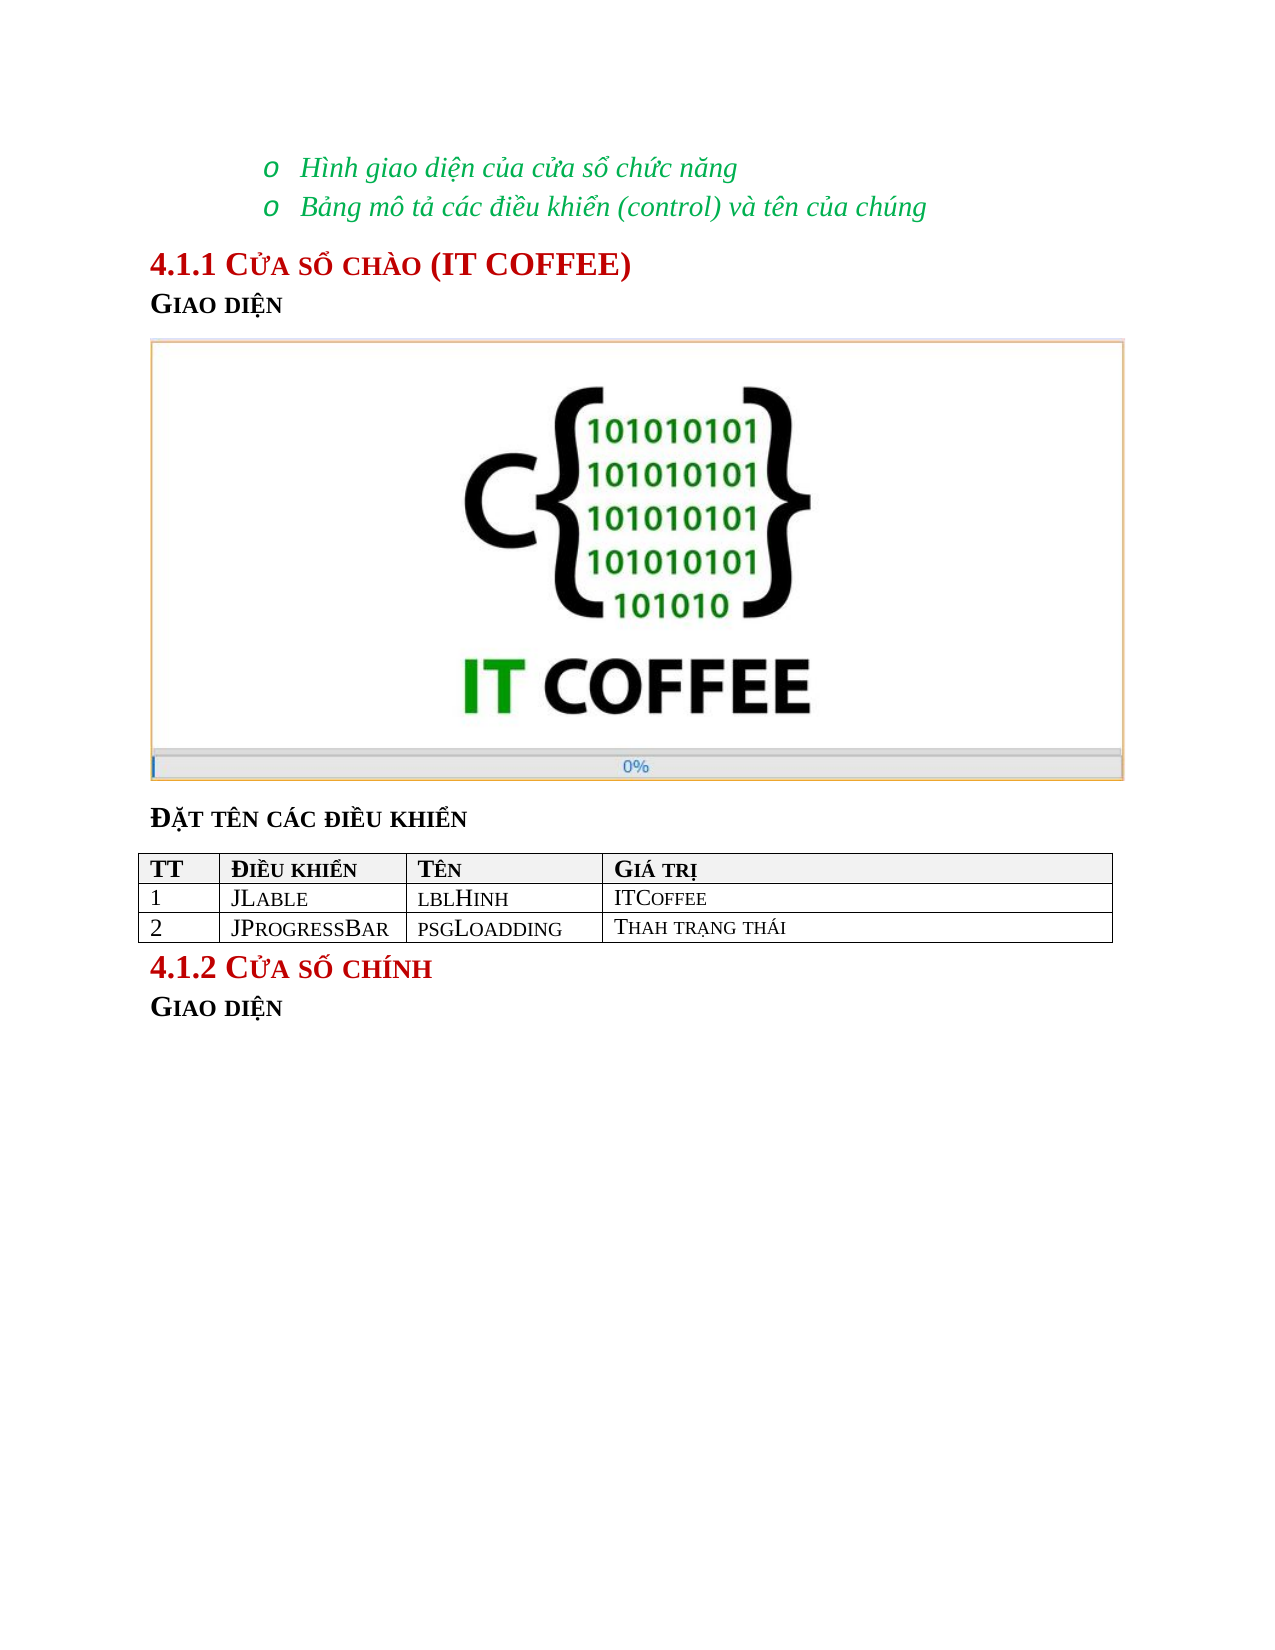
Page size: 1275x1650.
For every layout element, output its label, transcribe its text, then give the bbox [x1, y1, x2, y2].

table_cell 1 [139, 884, 219, 912]
picture [150, 338, 1125, 781]
table_header Giá trị [603, 854, 1112, 882]
table_cell 2 [139, 913, 219, 942]
table_header TT [139, 854, 219, 882]
table_cell ITCoffee [603, 884, 1112, 912]
table_cell JProgressBar [220, 913, 406, 942]
list Hình giao diện của cửa sổ chức năng [262, 150, 1125, 186]
text Giao diện [150, 989, 1125, 1022]
text Giao diện [150, 286, 1125, 319]
table_cell Thah trạng thái [603, 913, 1112, 942]
table_header Tên [407, 854, 602, 882]
table_cell JLable [220, 884, 406, 912]
table_cell psgLoadding [407, 913, 602, 942]
subtitle Cửa sổ chào (IT COFFEE) [150, 244, 1125, 283]
table_header Điều khiển [220, 854, 406, 882]
subtitle Cửa số chính [150, 947, 1125, 986]
table_cell lblHinh [407, 884, 602, 912]
list Bảng mô tả các điều khiển (control) và tên của chúng [262, 189, 1125, 225]
text Đặt tên các điều khiển [150, 800, 1125, 833]
